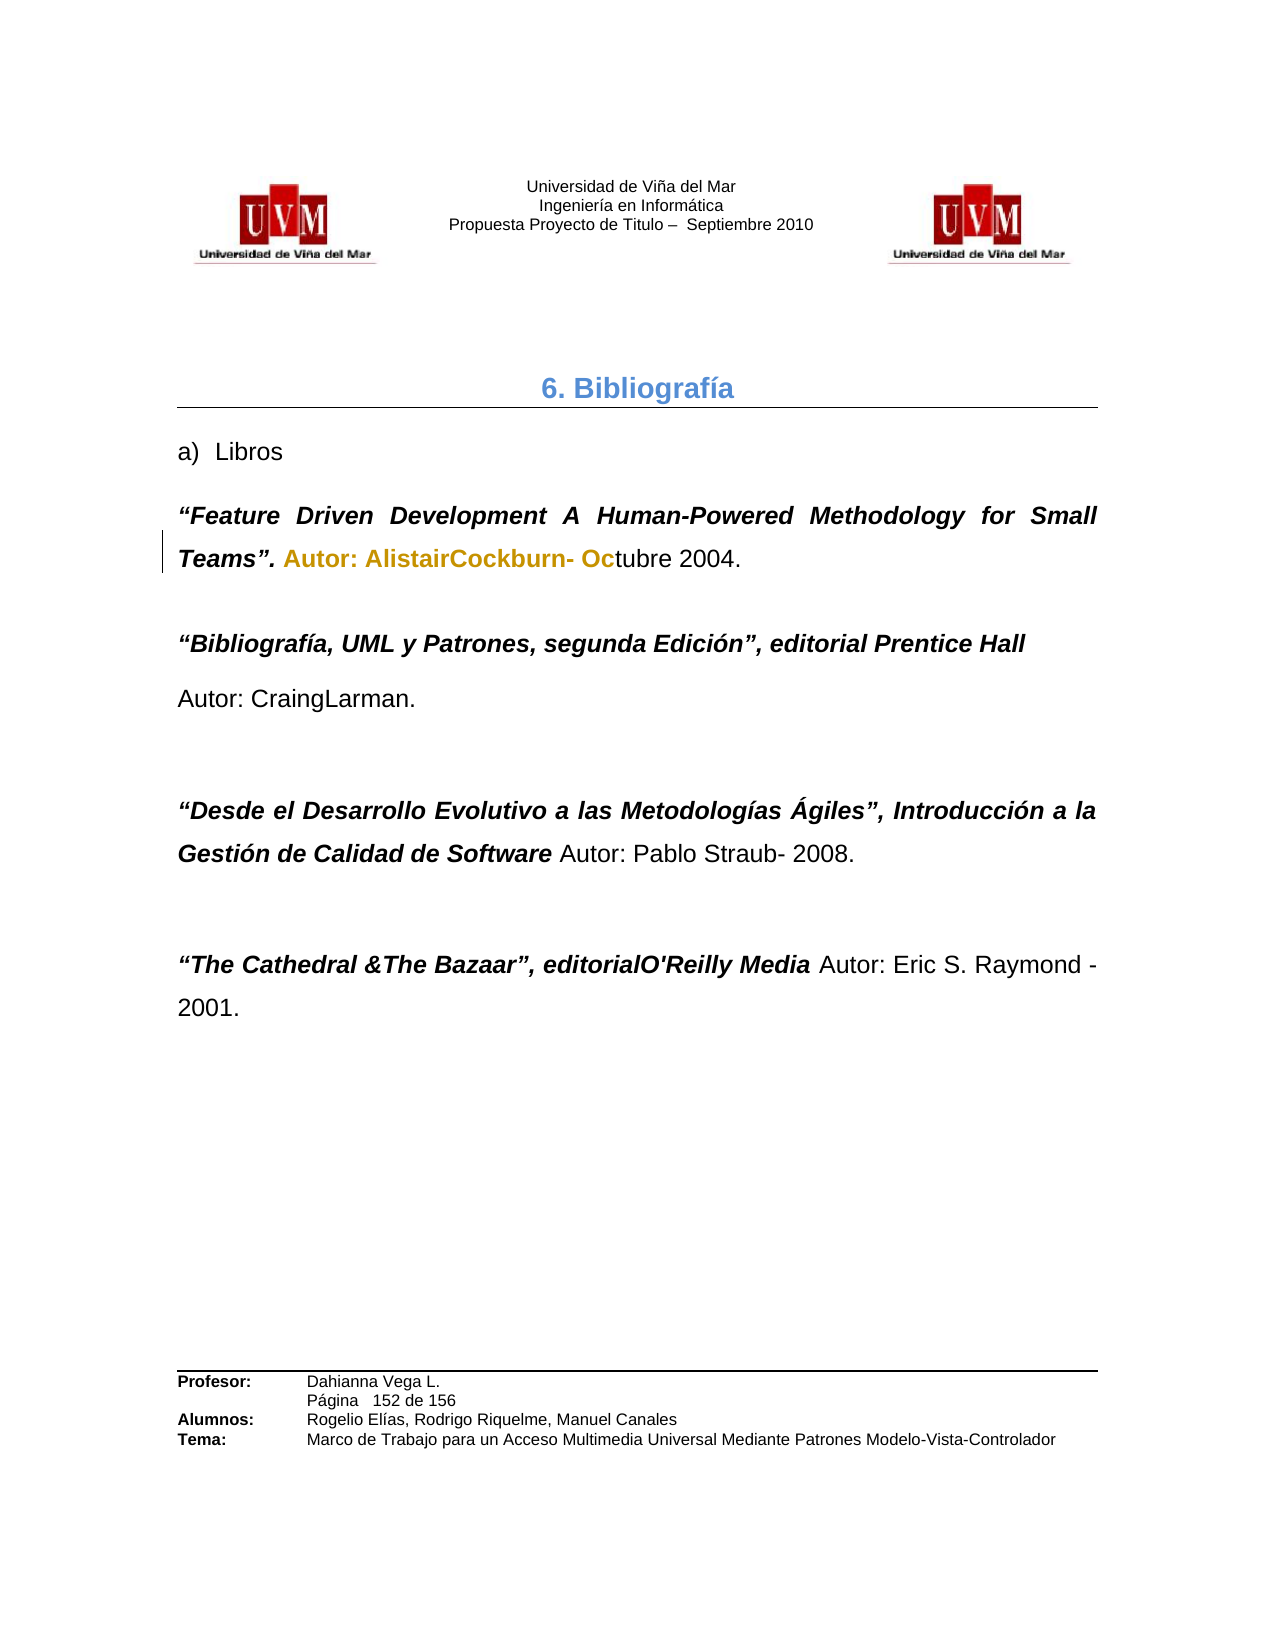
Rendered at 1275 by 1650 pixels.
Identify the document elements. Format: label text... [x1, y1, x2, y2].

title 6. Bibliografía [177, 371, 1098, 407]
text Autor: CraingLarman. [177, 684, 1098, 713]
picture [177, 176, 390, 267]
text “Desde el Desarrollo Evolutivo a las Metodologías Ágiles”, Introducción a la Gestión de Calidad de Software Autor: Pablo Straub- 2008. [177, 796, 1098, 867]
list a) Libros [177, 437, 1098, 466]
text “The Cathedral &The Bazaar”, editorialO'Reilly Media Autor: Eric S. Raymond - 2001. [177, 950, 1098, 1022]
list “Feature Driven Development A Human-Powered Methodology for Small Teams”. Autor: AlistairCockburn- Octubre 2004. [177, 501, 1098, 573]
picture [871, 176, 1084, 267]
text “Bibliografía, UML y Patrones, segunda Edición”, editorial Prentice Hall [177, 629, 1098, 657]
